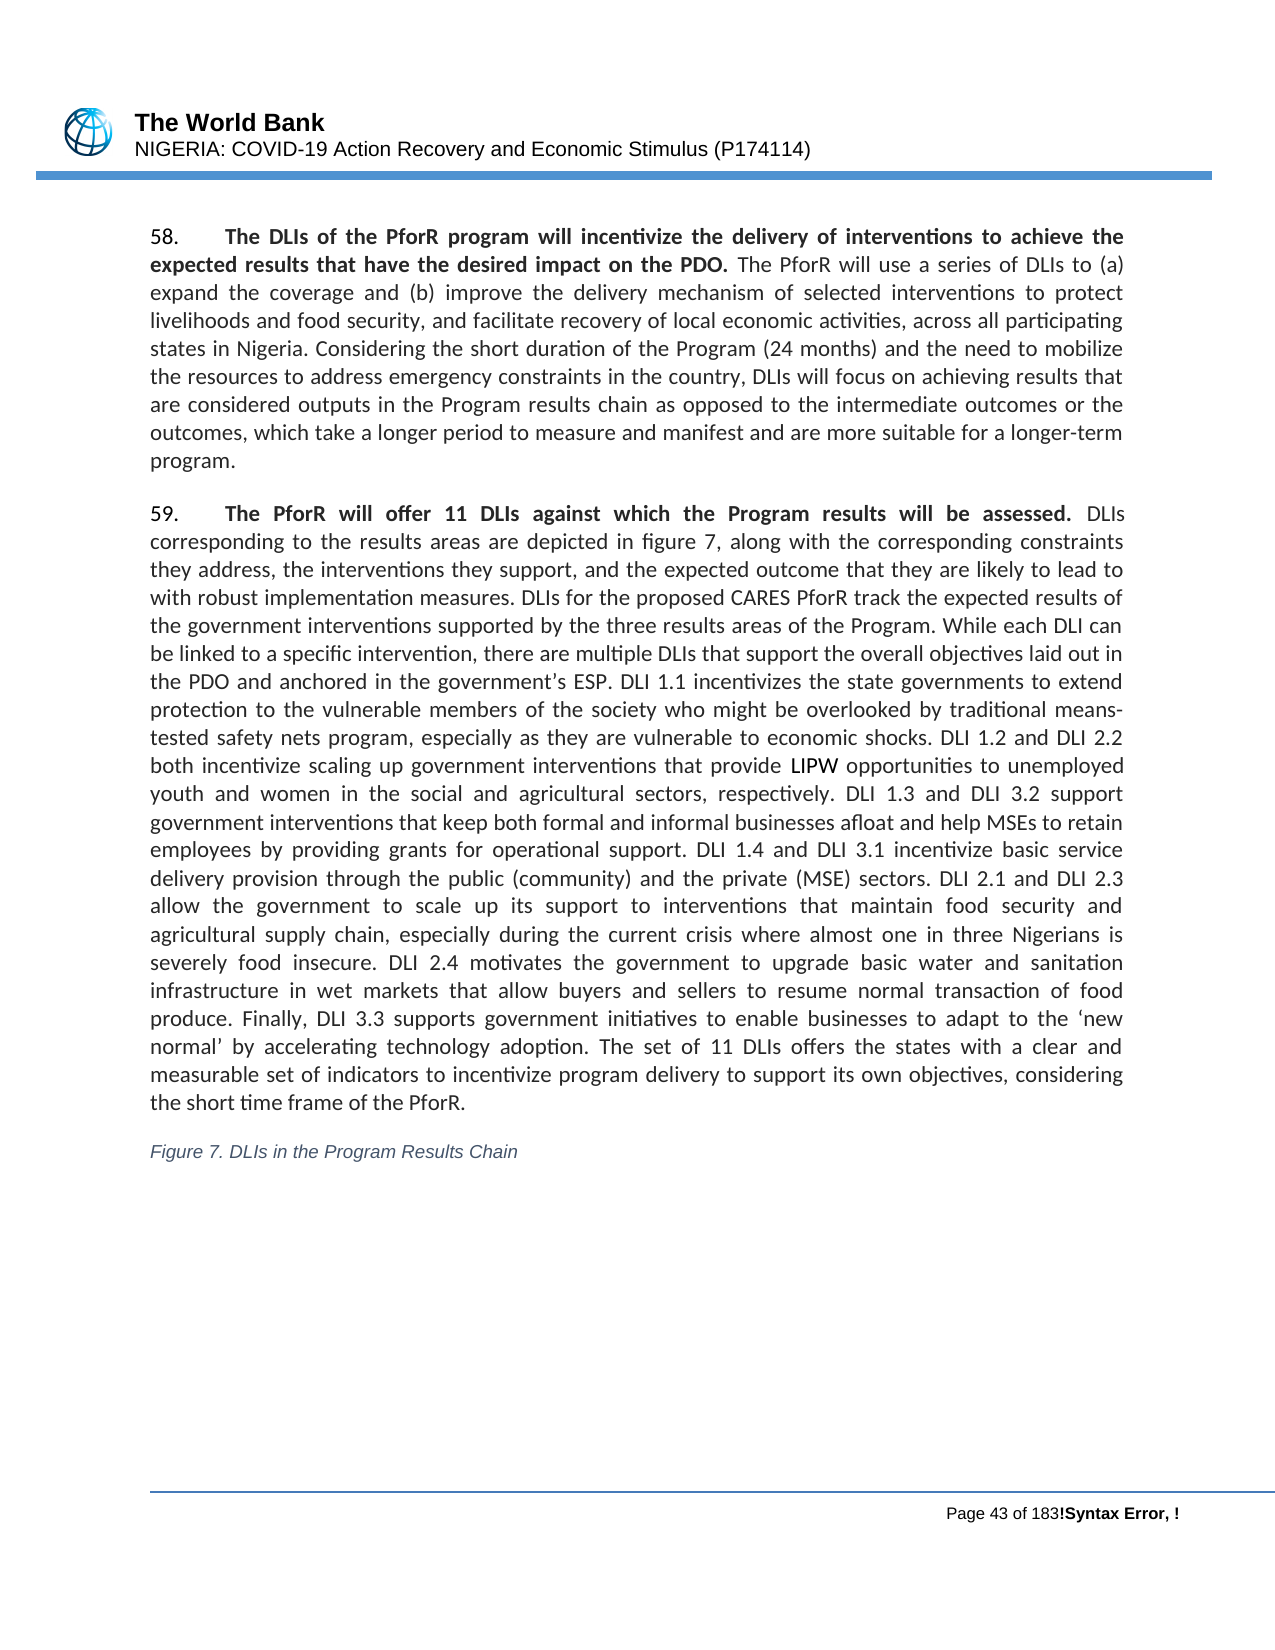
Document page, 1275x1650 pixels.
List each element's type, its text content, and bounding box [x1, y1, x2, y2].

list The PforR will offer 11 DLIs against which the Program results will be assessed. DLIs corresponding to the results areas are depicted in figure 7, along with the corresponding constraints they address, the interventions they support, and the expected outcome that they are likely to lead to with robust implementation measures. DLIs for the proposed CARES PforR track the expected results of the government interventions supported by the three results areas of the Program. While each DLI can be linked to a specific intervention, there are multiple DLIs that support the overall objectives laid out in the PDO and anchored in the government’s ESP. DLI 1.1 incentivizes the state governments to extend protection to the vulnerable members of the society who might be overlooked by traditional means-tested safety nets program, especially as they are vulnerable to economic shocks. DLI 1.2 and DLI 2.2 both incentivize scaling up government interventions that provide LIPW opportunities to unemployed youth and women in the social and agricultural sectors, respectively. DLI 1.3 and DLI 3.2 support government interventions that keep both formal and informal businesses afloat and help MSEs to retain employees by providing grants for operational support. DLI 1.4 and DLI 3.1 incentivize basic service delivery provision through the public (community) and the private (MSE) sectors. DLI 2.1 and DLI 2.3 allow the government to scale up its support to interventions that maintain food security and agricultural supply chain, especially during the current crisis where almost one in three Nigerians is severely food insecure. DLI 2.4 motivates the government to upgrade basic water and sanitation infrastructure in wet markets that allow buyers and sellers to resume normal transaction of food produce. Finally, DLI 3.3 supports government initiatives to enable businesses to adapt to the ‘new normal’ by accelerating technology adoption. The set of 11 DLIs offers the states with a clear and measurable set of indicators to incentivize program delivery to support its own objectives, considering the short time frame of the PforR. [150, 499, 1125, 1116]
picture [95, 108, 113, 144]
picture [79, 116, 86, 122]
list The DLIs of the PforR program will incentivize the delivery of interventions to achieve the expected results that have the desired impact on the PDO. The PforR will use a series of DLIs to (a) expand the coverage and (b) improve the delivery mechanism of selected interventions to protect livelihoods and food security, and facilitate recovery of local economic activities, across all participating states in Nigeria. Considering the short duration of the Program (24 months) and the need to mobilize the resources to address emergency constraints in the country, DLIs will focus on achieving results that are considered outputs in the Program results chain as opposed to the intermediate outcomes or the outcomes, which take a longer period to measure and manifest and are more suitable for a longer-term program. [150, 222, 1125, 474]
text Figure 7. DLIs in the Program Results Chain [150, 1141, 1125, 1162]
picture [64, 108, 113, 156]
picture [86, 118, 92, 126]
